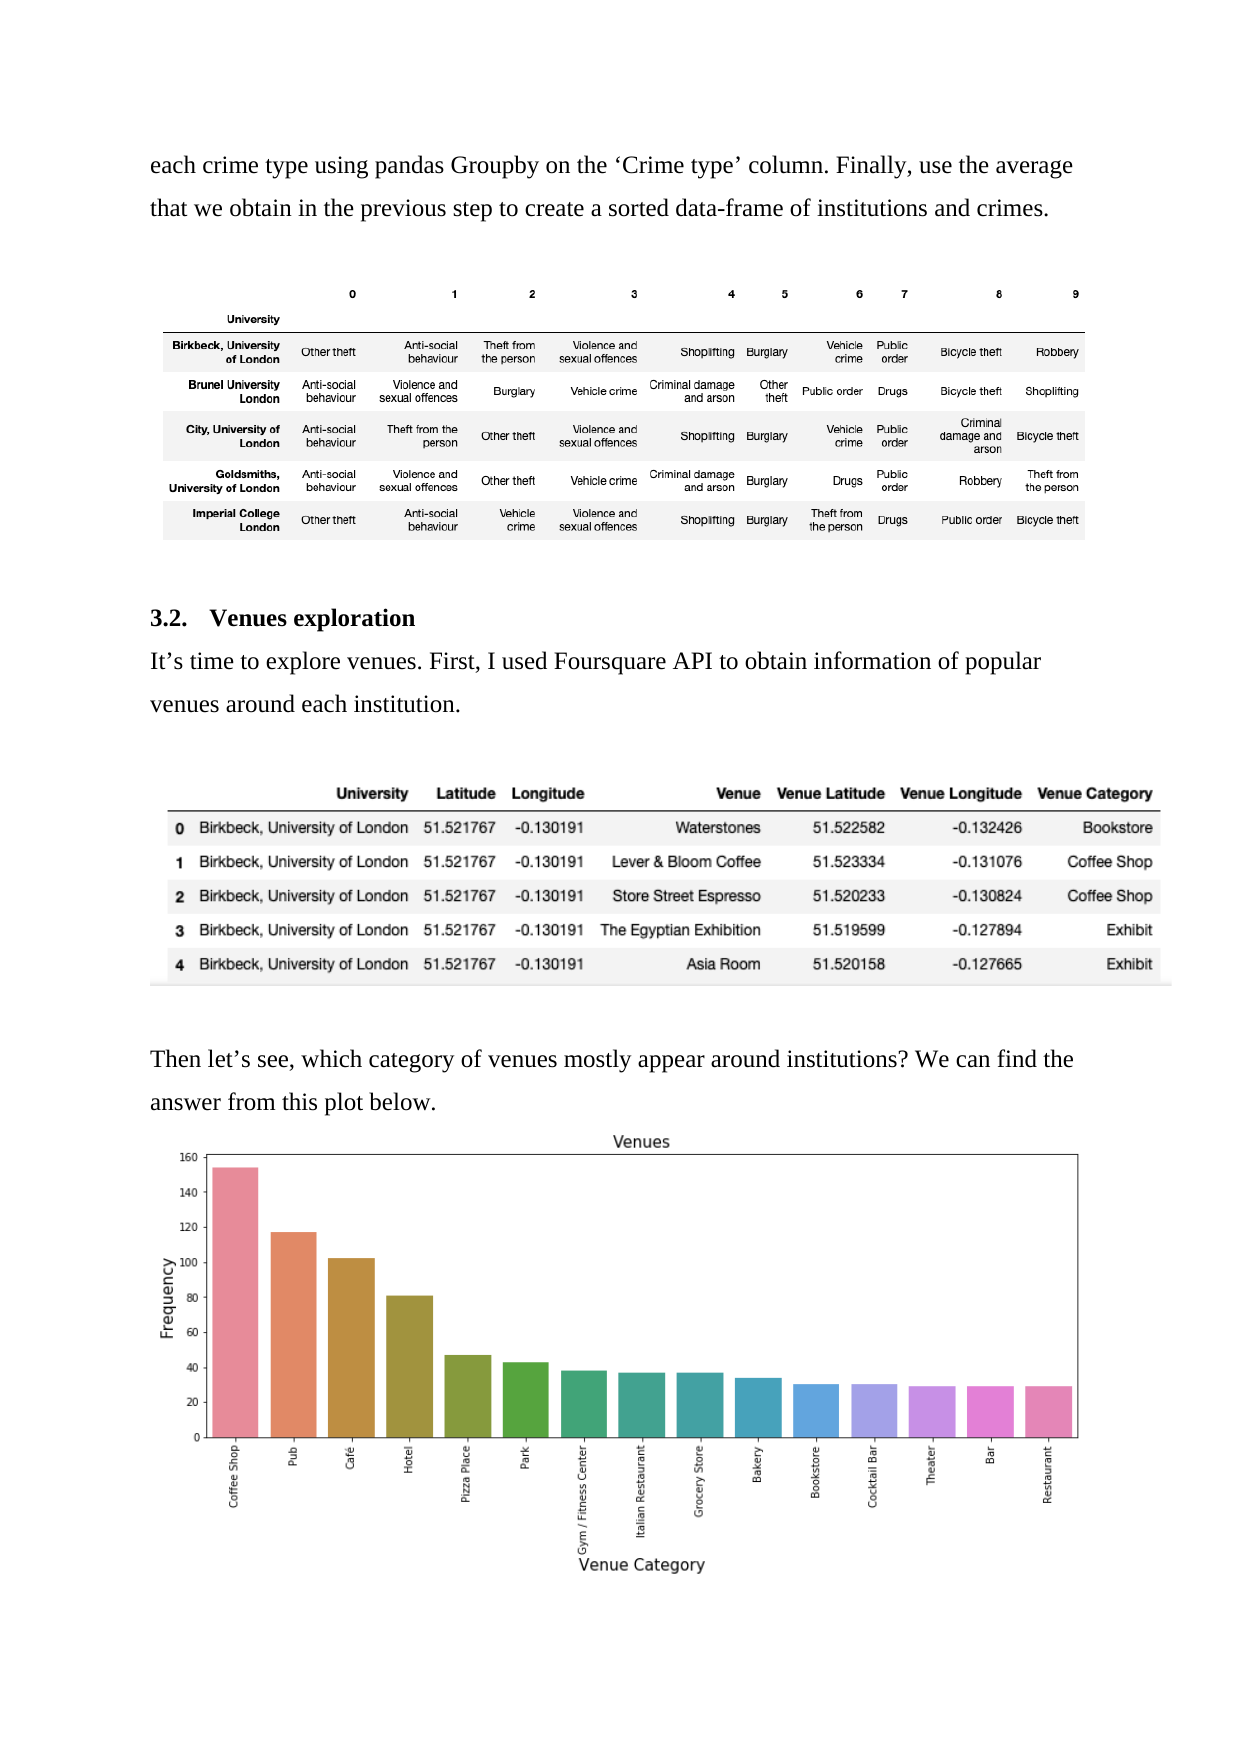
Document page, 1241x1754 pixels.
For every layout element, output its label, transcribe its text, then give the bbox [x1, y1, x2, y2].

list Venues exploration [150, 603, 1090, 632]
picture [150, 279, 1103, 545]
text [150, 150, 1090, 222]
text It’s time to explore venues. First, I used Foursquare API to obtain information of popular venues around each institution. [150, 646, 1090, 718]
picture [150, 1130, 1094, 1581]
text Then let’s see, which category of venues mostly appear around institutions? We can find the answer from this plot below. [150, 1044, 1090, 1116]
picture [150, 775, 1172, 986]
